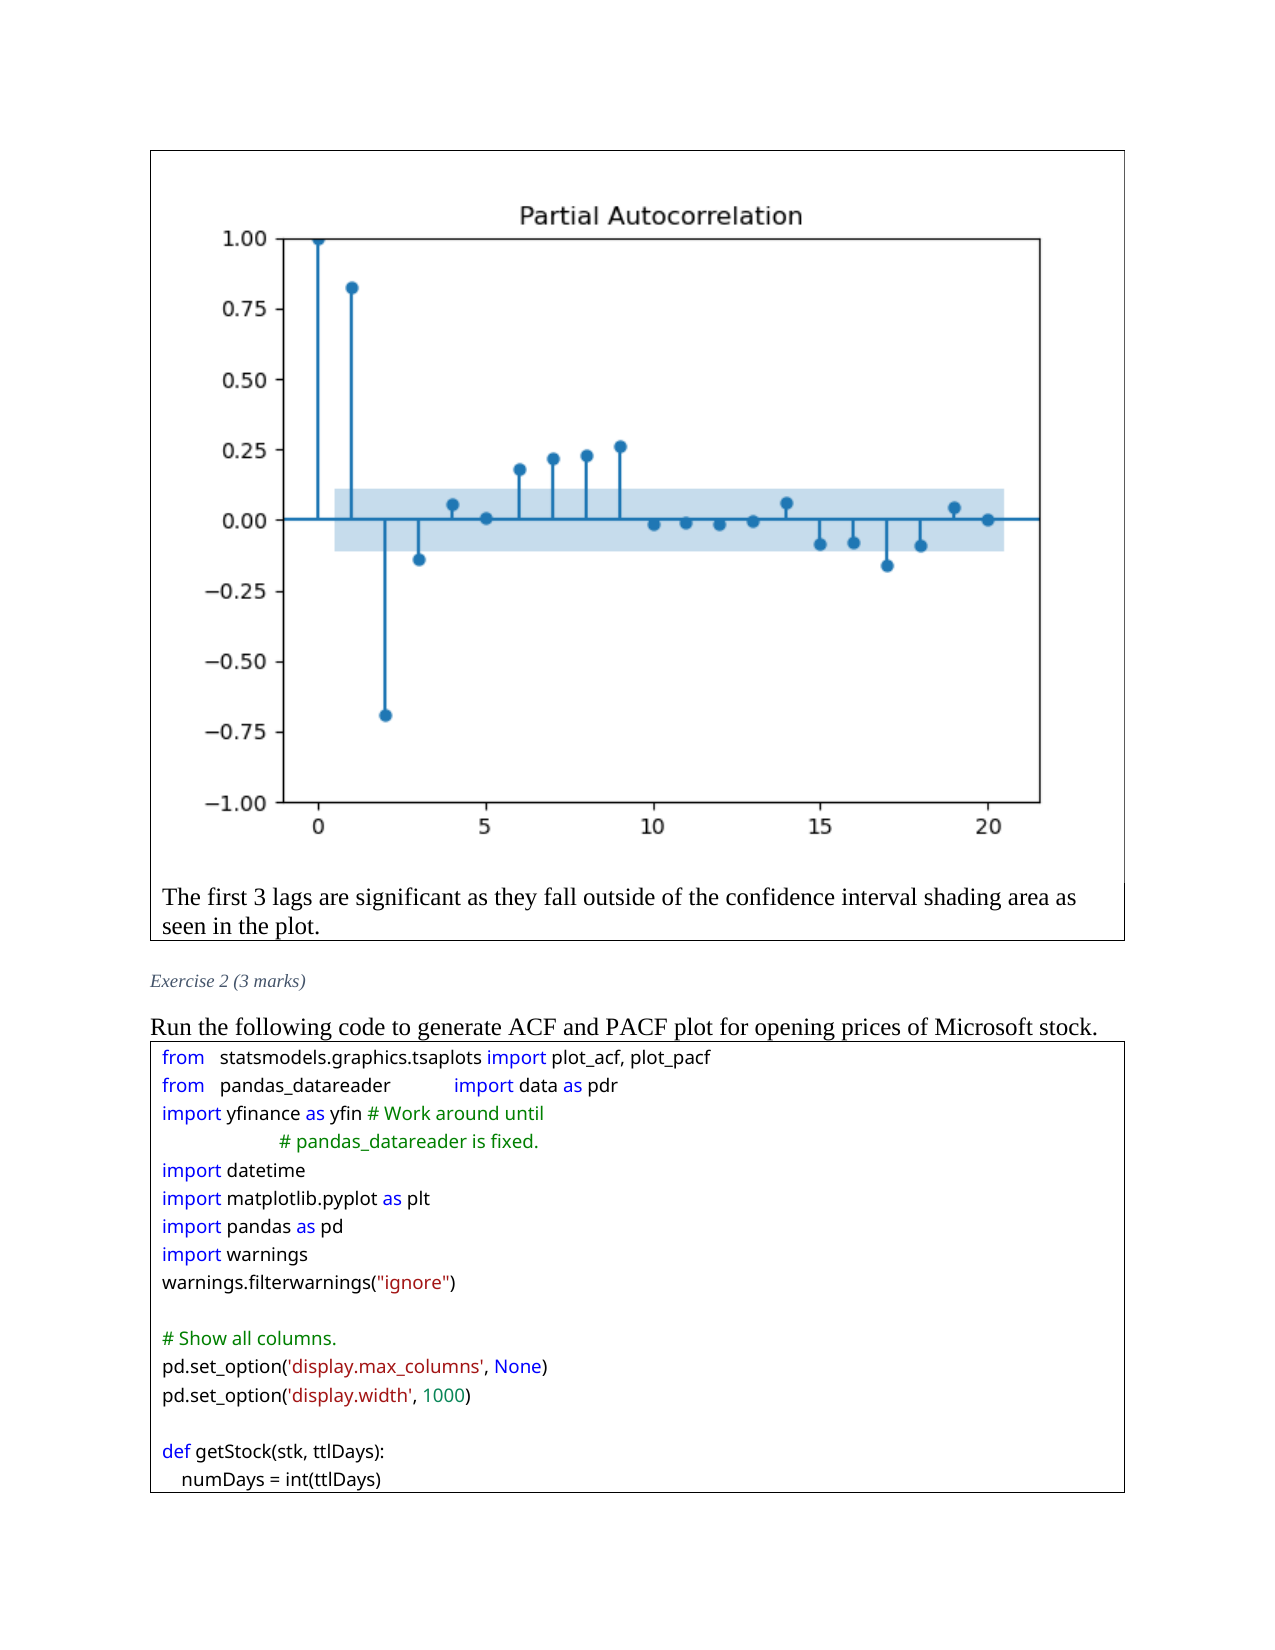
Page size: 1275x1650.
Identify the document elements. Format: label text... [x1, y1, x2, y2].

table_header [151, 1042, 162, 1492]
text Run the following code to generate ACF and PACF plot for opening prices of Microsoft stock. [150, 1012, 1125, 1041]
picture [161, 151, 1125, 883]
table_header The first 3 lags are significant as they fall outside of the confidence interval shading area as seen in the plot. [151, 151, 1124, 940]
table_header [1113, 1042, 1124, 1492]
